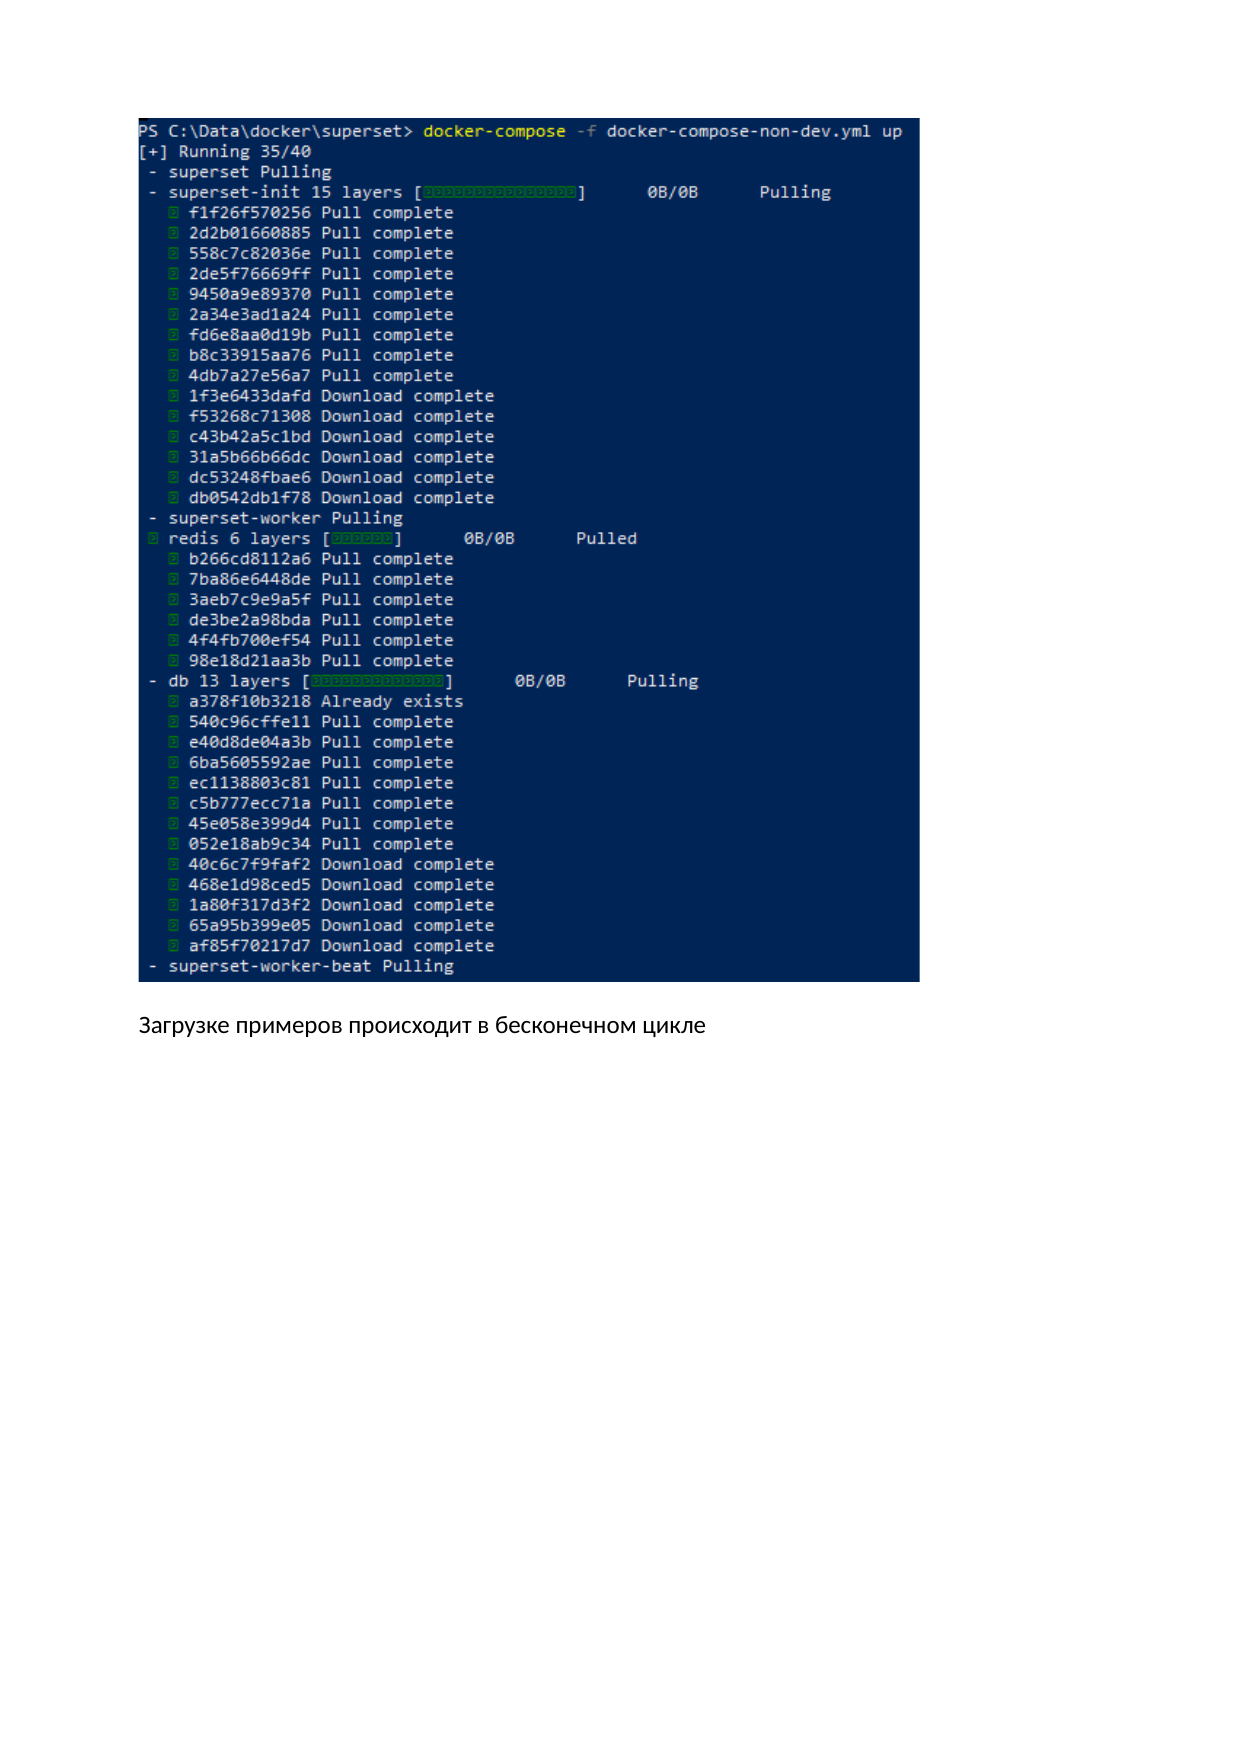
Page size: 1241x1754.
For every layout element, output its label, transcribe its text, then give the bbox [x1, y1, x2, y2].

text Загрузке примеров происходит в бесконечном цикле [139, 1009, 1101, 1040]
picture [138, 118, 920, 982]
